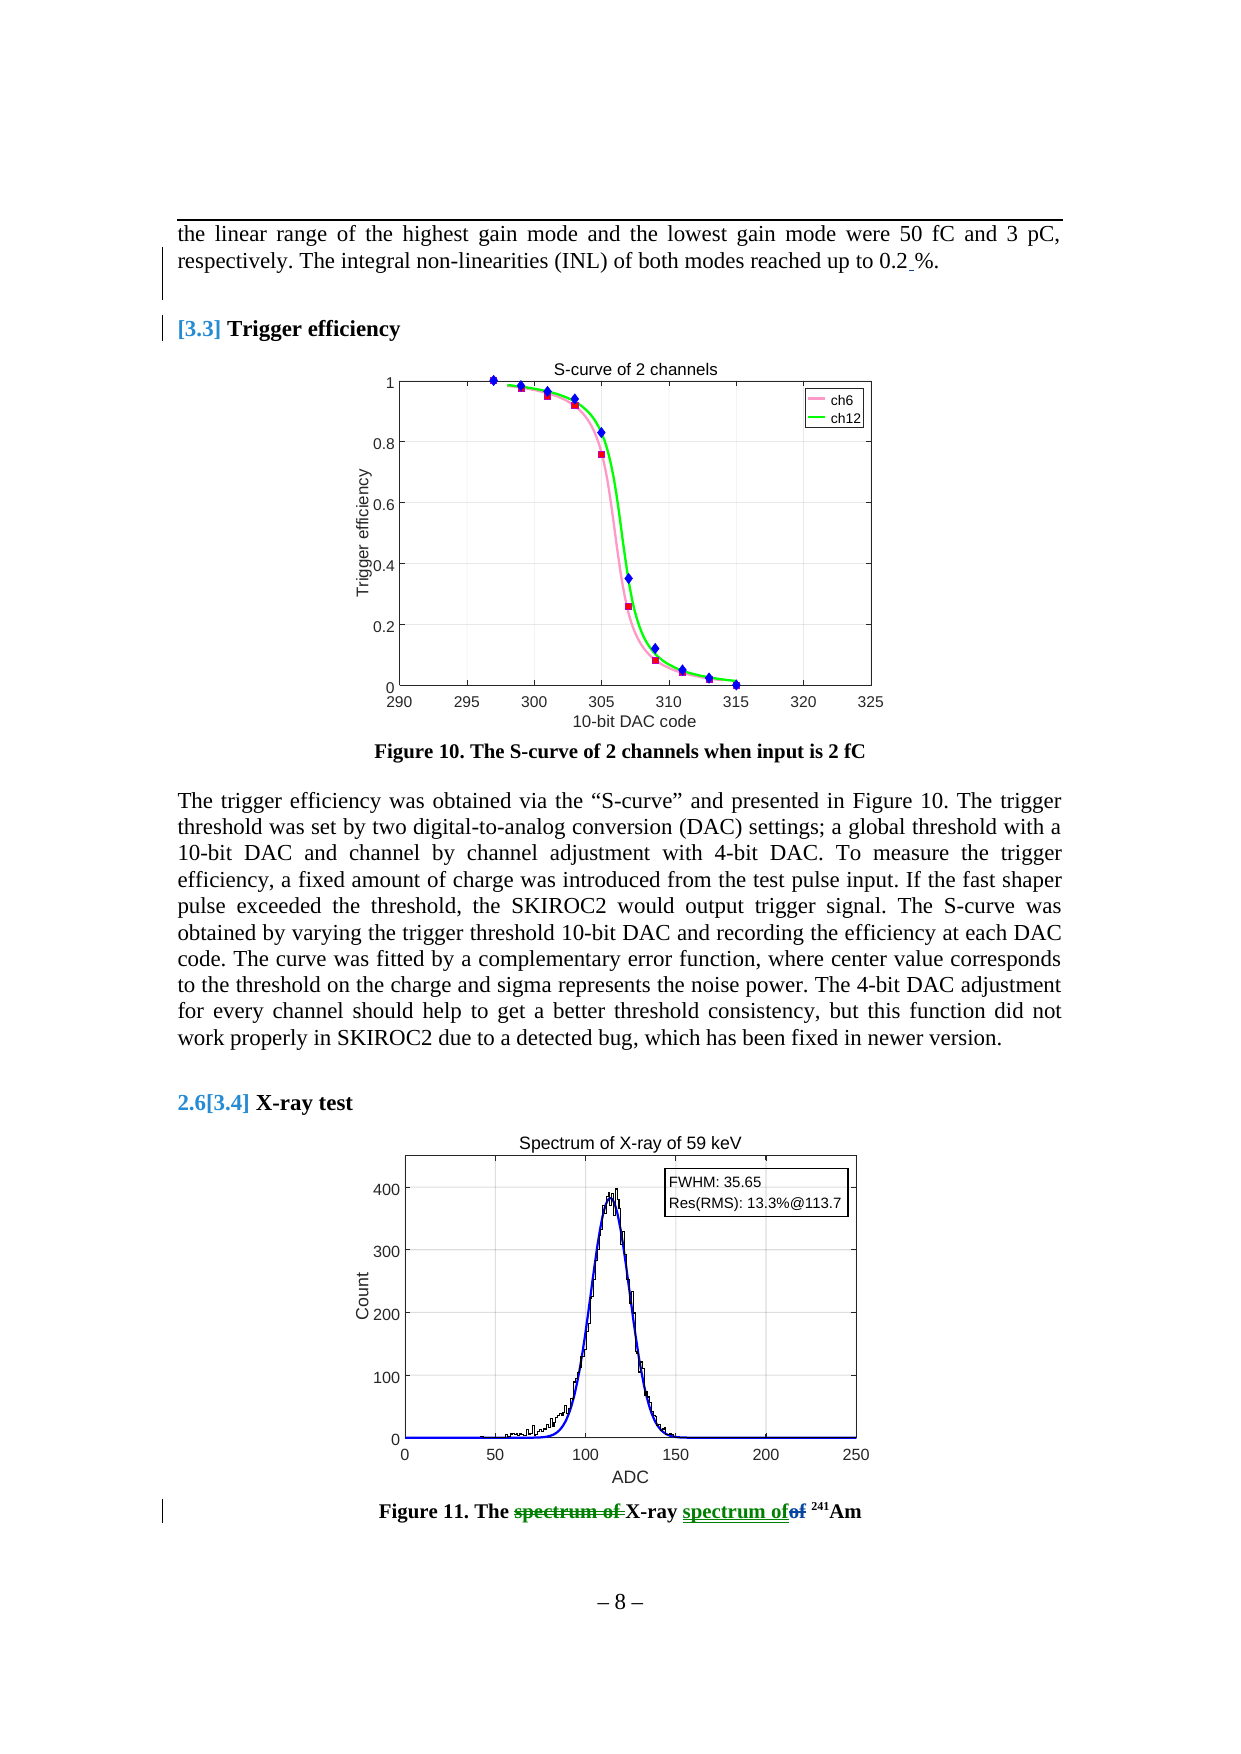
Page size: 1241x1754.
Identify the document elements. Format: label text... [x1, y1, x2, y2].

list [177, 221, 1063, 273]
list The trigger efficiency was obtained via the “S-curve” and presented in Figure 10. The trigger threshold was set by two digital-to-analog conversion (DAC) settings; a global threshold with a 10-bit DAC and channel by channel adjustment with 4-bit DAC. To measure the trigger efficiency, a fixed amount of charge was introduced from the test pulse input. If the fast shaper pulse exceeded the threshold, the SKIROC2 would output trigger signal. The S-curve was obtained by varying the trigger threshold 10-bit DAC and recording the efficiency at each DAC code. The curve was fitted by a complementary error function, where center value corresponds to the threshold on the charge and sigma represents the noise power. The 4-bit DAC adjustment for every channel should help to get a better threshold consistency, but this function did not work properly in SKIROC2 due to a detected bug, which has been fixed in newer version. [177, 787, 1063, 1050]
text Trigger efficiency [177, 315, 1063, 341]
text X-ray test [177, 1089, 1063, 1116]
text Figure . The X-ray 241Am [177, 1498, 1063, 1523]
